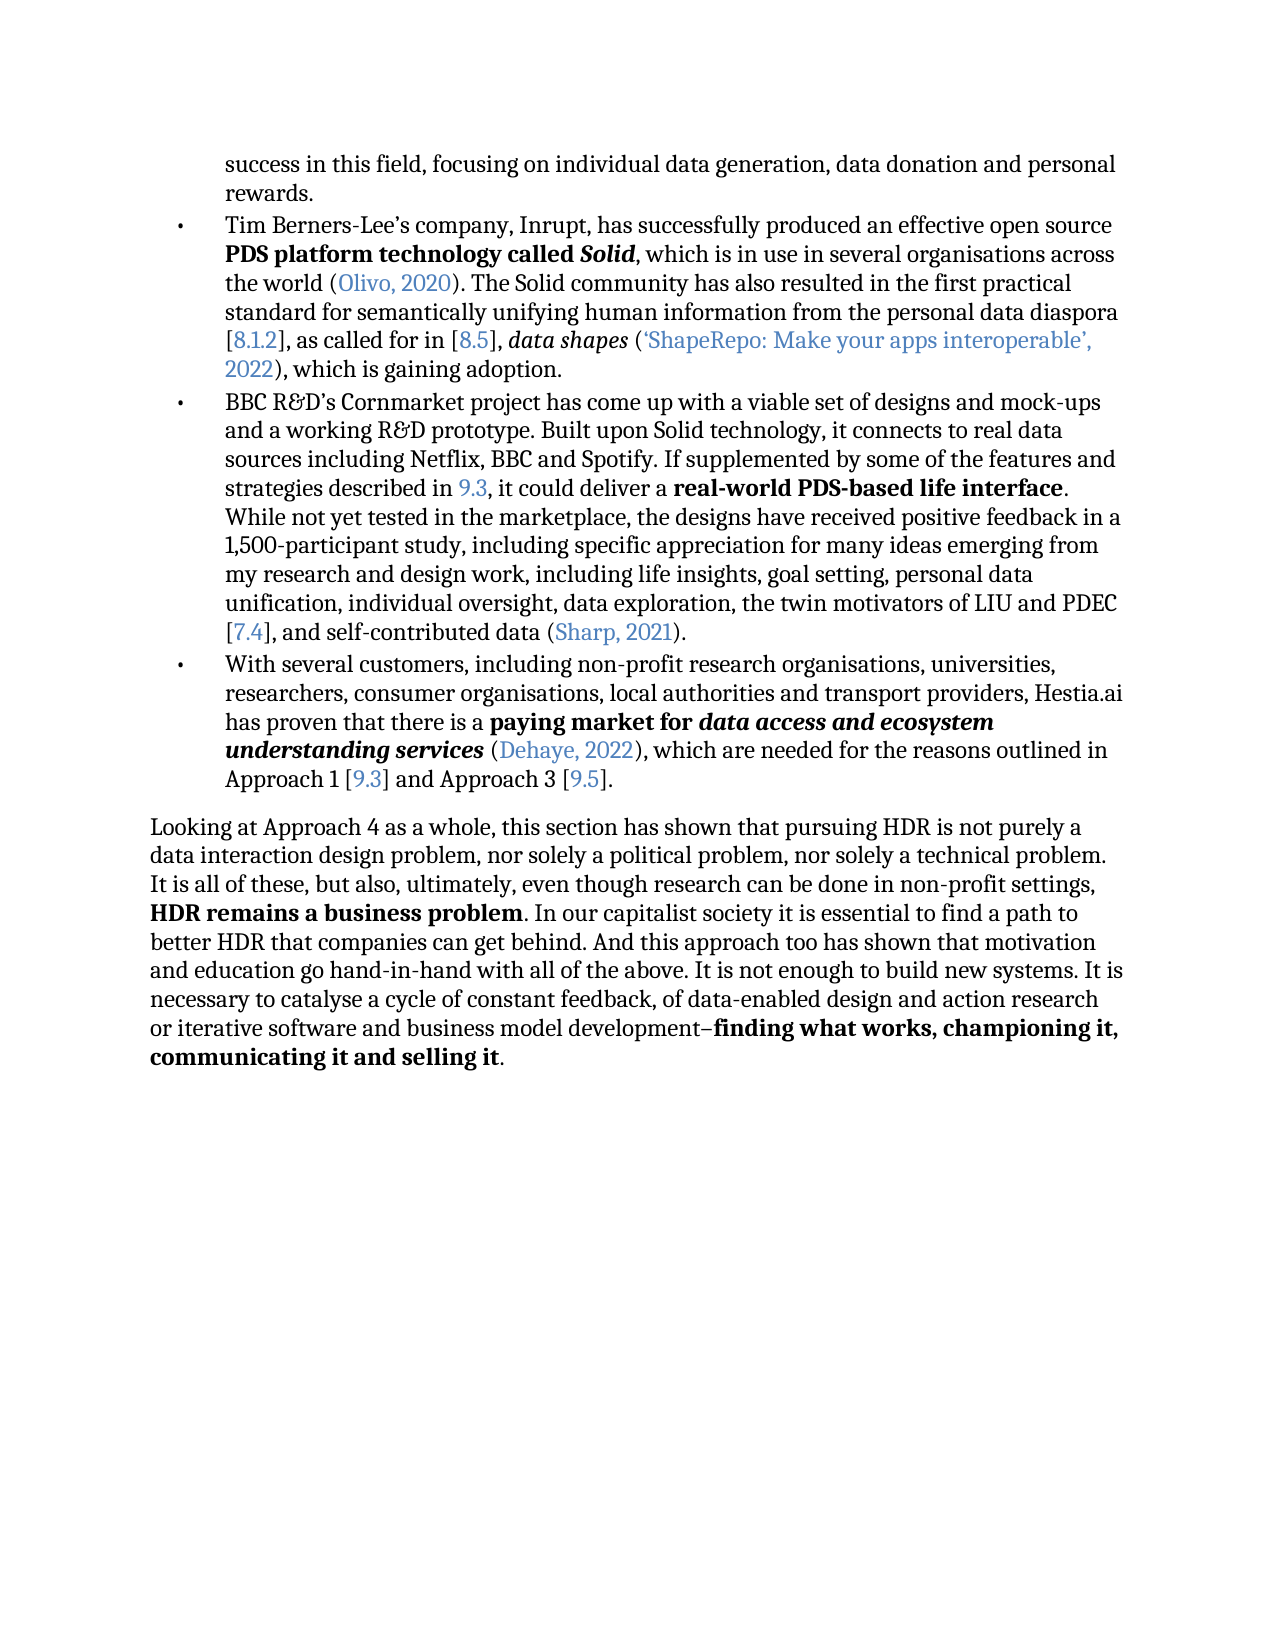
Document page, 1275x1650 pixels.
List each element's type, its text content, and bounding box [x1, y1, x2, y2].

list BBC R&D’s Cornmarket project has come up with a viable set of designs and mock-ups and a working R&D prototype. Built upon Solid technology, it connects to real data sources including Netflix, BBC and Spotify. If supplemented by some of the features and strategies described in 9.3, it could deliver a real-world PDS-based life interface. While not yet tested in the marketplace, the designs have received positive feedback in a 1,500-participant study, including specific appreciation for many ideas emerging from my research and design work, including life insights, goal setting, personal data unification, individual oversight, data exploration, the twin motivators of LIU and PDEC [7.4], and self-contributed data (Sharp, 2021). [175, 387, 1125, 646]
list Tim Berners-Lee’s company, Inrupt, has successfully produced an effective open source PDS platform technology called Solid, which is in use in several organisations across the world (Olivo, 2020). The Solid community has also resulted in the first practical standard for semantically unifying human information from the personal data diaspora [8.1.2], as called for in [8.5], data shapes (‘ShapeRepo: Make your apps interoperable’, 2022), which is gaining adoption. [175, 211, 1125, 384]
list With several customers, including non-profit research organisations, universities, researchers, consumer organisations, local authorities and transport providers, Hestia.ai has proven that there is a paying market for data access and ecosystem understanding services (Dehaye, 2022), which are needed for the reasons outlined in Approach 1 [9.3] and Approach 3 [9.5]. [175, 650, 1125, 794]
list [175, 150, 1125, 207]
text Looking at Approach 4 as a whole, this section has shown that pursuing HDR is not purely a data interaction design problem, nor solely a political problem, nor solely a technical problem. It is all of these, but also, ultimately, even though research can be done in non-profit settings, HDR remains a business problem. In our capitalist society it is essential to find a path to better HDR that companies can get behind. And this approach too has shown that motivation and education go hand-in-hand with all of the above. It is not enough to build new systems. It is necessary to catalyse a cycle of constant feedback, of data-enabled design and action research or iterative software and business model development–finding what works, championing it, communicating it and selling it. [150, 812, 1125, 1071]
